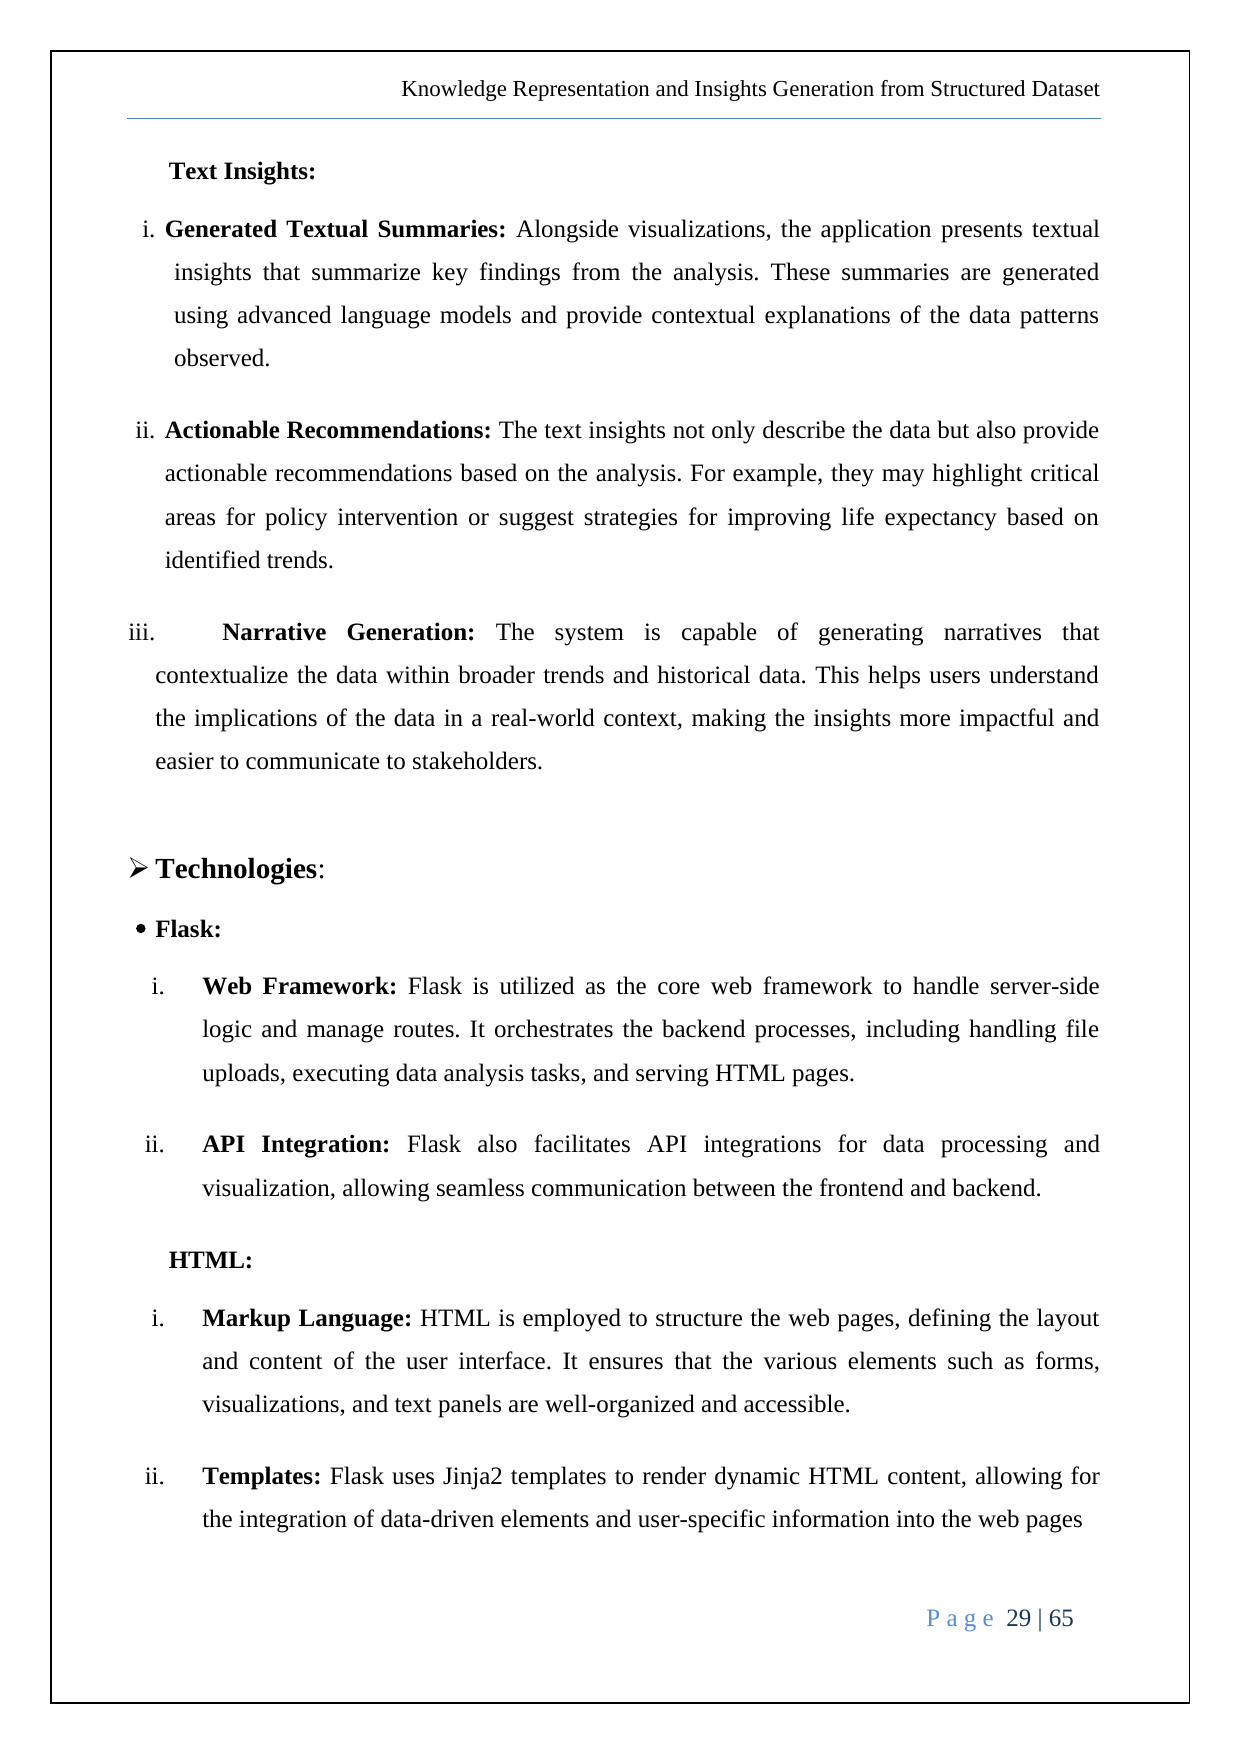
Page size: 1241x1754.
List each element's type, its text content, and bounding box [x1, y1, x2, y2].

list Actionable Recommendations: The text insights not only describe the data but also provide actionable recommendations based on the analysis. For example, they may highlight critical areas for policy intervention or suggest strategies for improving life expectancy based on identified trends. [155, 415, 1101, 573]
text  HTML: [136, 1245, 1101, 1274]
list Templates: Flask uses Jinja2 templates to render dynamic HTML content, allowing for the integration of data-driven elements and user-specific information into the web pages [164, 1461, 1101, 1533]
list Flask: [136, 914, 1101, 943]
text  Text Insights: [136, 156, 1101, 185]
list Web Framework: Flask is utilized as the core web framework to handle server-side logic and manage routes. It orchestrates the backend processes, including handling file uploads, executing data analysis tasks, and serving HTML pages. [164, 971, 1101, 1086]
list Narrative Generation: The system is capable of generating narratives that contextualize the data within broader trends and historical data. This helps users understand the implications of the data in a real-world context, making the insights more impactful and easier to communicate to stakeholders. [155, 617, 1101, 775]
list Markup Language: HTML is employed to structure the web pages, defining the layout and content of the user interface. It ensures that the various elements such as forms, visualizations, and text panels are well-organized and accessible. [164, 1303, 1101, 1418]
list Generated Textual Summaries: Alongside visualizations, the application presents textual insights that summarize key findings from the analysis. These summaries are generated using advanced language models and provide contextual explanations of the data patterns observed. [155, 214, 1101, 372]
list Technologies: [127, 851, 1101, 885]
list API Integration: Flask also facilitates API integrations for data processing and visualization, allowing seamless communication between the frontend and backend. [164, 1129, 1101, 1201]
